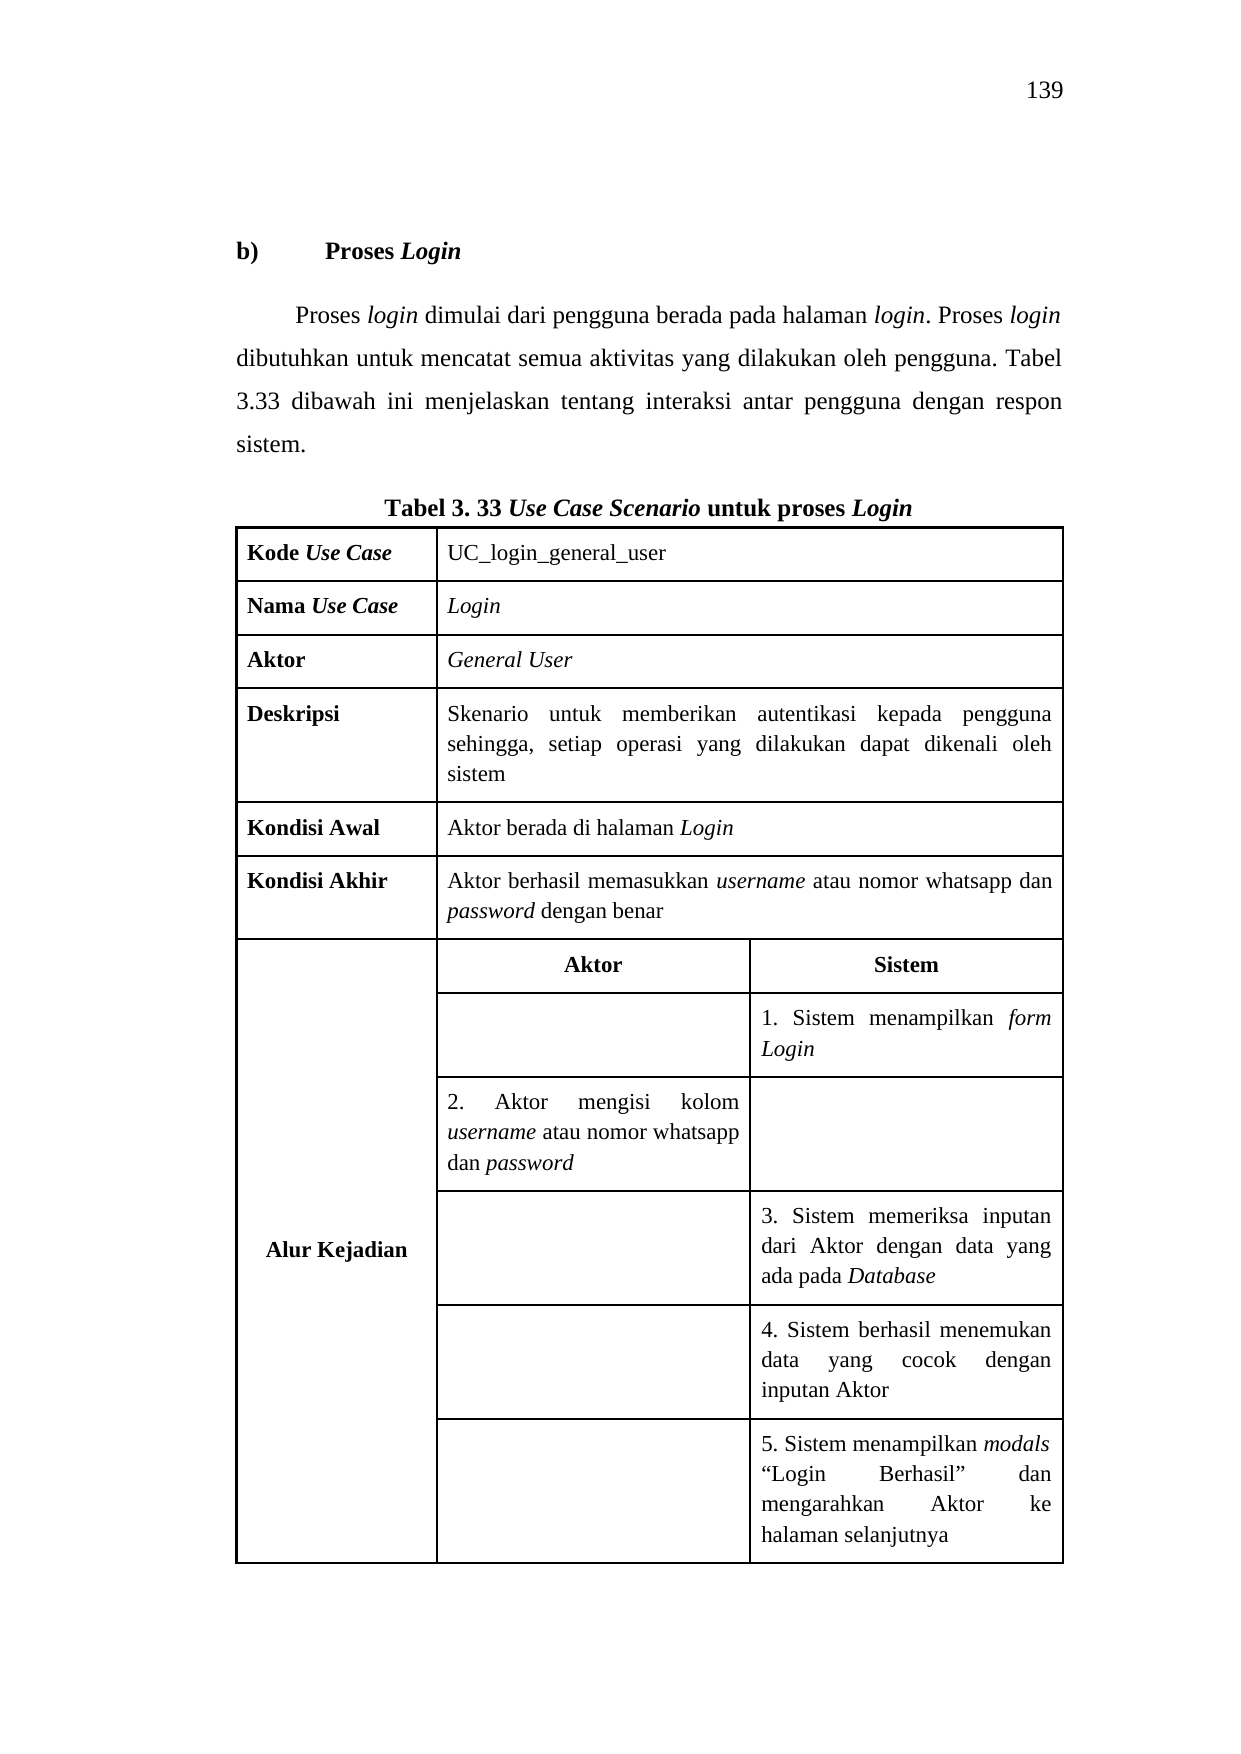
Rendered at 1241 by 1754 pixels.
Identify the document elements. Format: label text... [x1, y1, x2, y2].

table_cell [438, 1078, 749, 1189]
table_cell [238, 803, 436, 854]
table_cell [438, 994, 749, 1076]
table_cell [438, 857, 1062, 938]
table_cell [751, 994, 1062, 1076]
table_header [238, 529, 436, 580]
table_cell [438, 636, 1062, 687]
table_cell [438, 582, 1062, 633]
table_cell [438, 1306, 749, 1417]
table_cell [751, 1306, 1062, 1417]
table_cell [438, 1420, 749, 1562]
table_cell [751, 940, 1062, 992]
text Tabel 3. 33 Use Case Scenario untuk proses Login [236, 493, 1063, 522]
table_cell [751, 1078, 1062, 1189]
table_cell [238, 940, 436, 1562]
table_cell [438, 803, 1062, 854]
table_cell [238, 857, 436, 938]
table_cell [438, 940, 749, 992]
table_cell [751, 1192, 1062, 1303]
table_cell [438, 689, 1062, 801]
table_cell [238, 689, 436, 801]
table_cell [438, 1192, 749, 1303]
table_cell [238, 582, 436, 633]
text Proses login dimulai dari pengguna berada pada halaman login. Proses login dibutuhkan untuk mencatat semua aktivitas yang dilakukan oleh pengguna. Tabel 3.33 dibawah ini menjelaskan tentang interaksi antar pengguna dengan respon sistem. [236, 300, 1063, 458]
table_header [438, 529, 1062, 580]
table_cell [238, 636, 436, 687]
subtitle Proses Login [236, 236, 1063, 265]
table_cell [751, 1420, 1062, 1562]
